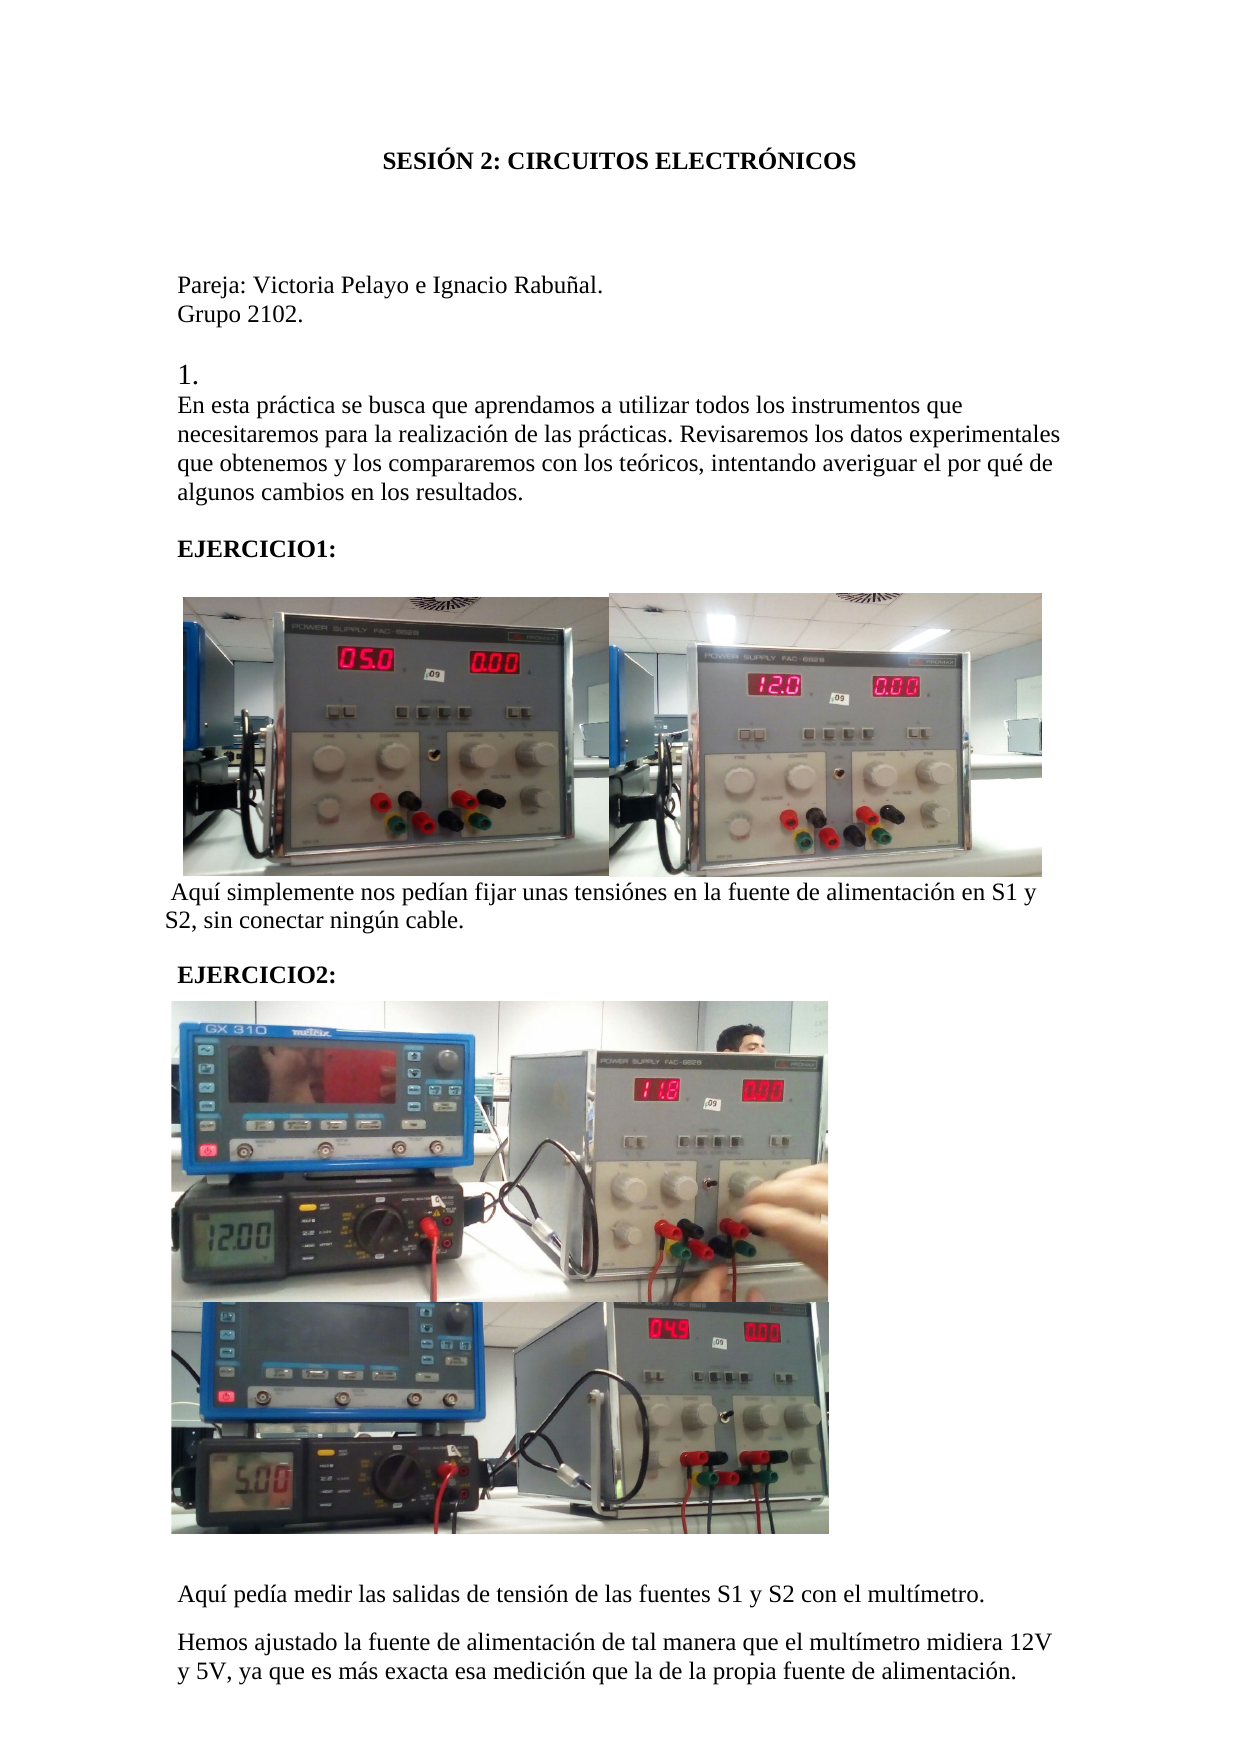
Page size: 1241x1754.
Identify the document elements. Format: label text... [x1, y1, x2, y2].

text Pareja: Victoria Pelayo e Ignacio Rabuñal. [177, 271, 1073, 299]
text En esta práctica se busca que aprendamos a utilizar todos los instrumentos que necesitaremos para la realización de las prácticas. Revisaremos los datos experimentales que obtenemos y los compararemos con los teóricos, intentando averiguar el por qué de algunos cambios en los resultados. [177, 390, 1073, 505]
text Hemos ajustado la fuente de alimentación de tal manera que el multímetro midiera 12V y 5V, ya que es más exacta esa medición que la de la propia fuente de alimentación. [177, 1628, 1055, 1684]
subtitle EJERCICIO1: [177, 534, 1073, 563]
text Grupo 2102. [177, 299, 1073, 328]
text EJERCICIO2: [177, 961, 1073, 989]
picture [183, 593, 1042, 877]
text Aquí pedía medir las salidas de tensión de las fuentes S1 y S2 con el multímetro. [177, 1580, 1055, 1608]
picture [171, 1001, 829, 1534]
text 1. [177, 357, 1073, 390]
subtitle SESIÓN 2: CIRCUITOS ELECTRÓNICOS [382, 146, 1073, 175]
